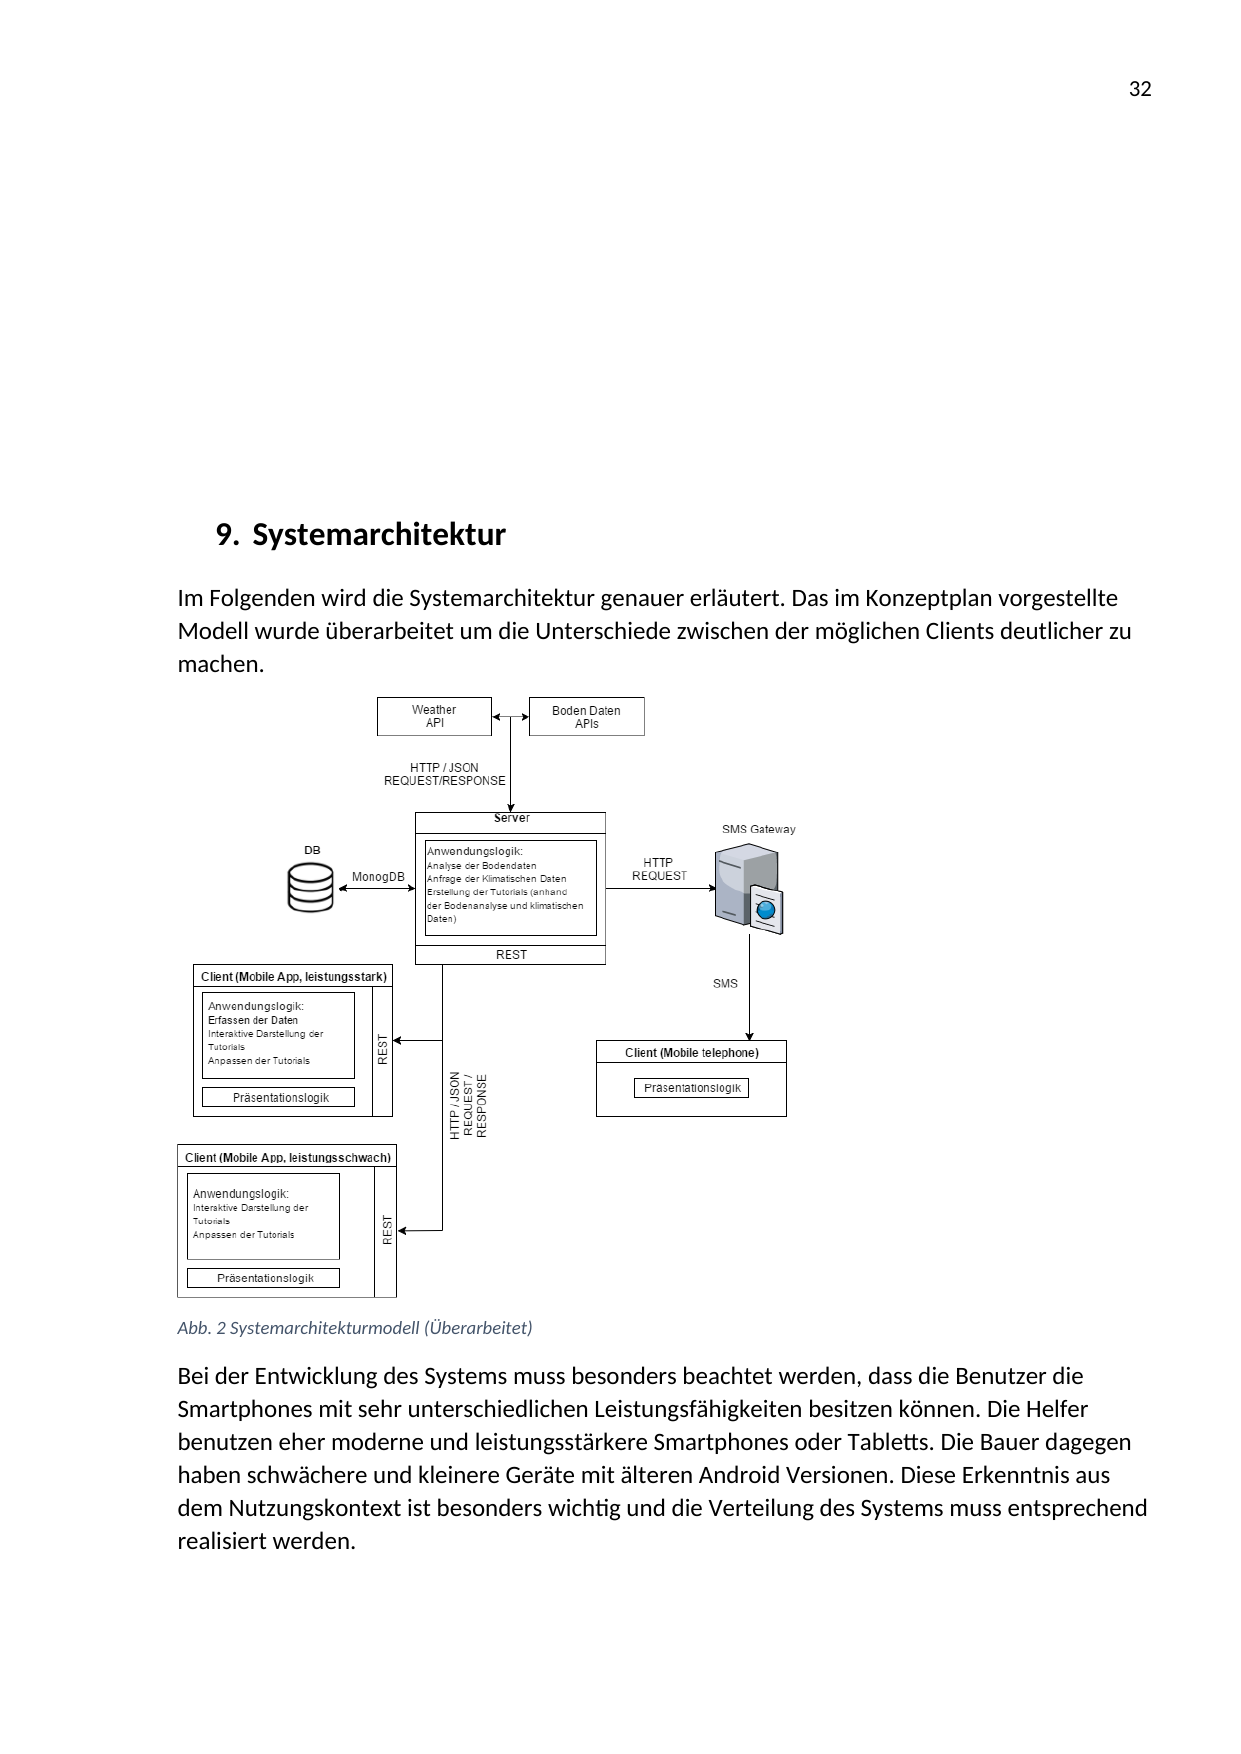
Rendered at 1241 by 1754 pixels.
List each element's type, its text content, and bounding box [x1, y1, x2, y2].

text Abb. 2 Systemarchitekturmodell (Überarbeitet) [177, 1317, 1152, 1339]
text Bei der Entwicklung des Systems muss besonders beachtet werden, dass die Benutzer die Smartphones mit sehr unterschiedlichen Leistungsfähigkeiten besitzen können. Die Helfer benutzen eher moderne und leistungsstärkere Smartphones oder Tabletts. Die Bauer dagegen haben schwächere und kleinere Geräte mit älteren Android Versionen. Diese Erkenntnis aus dem Nutzungskontext ist besonders wichtig und die Verteilung des Systems muss entsprechend realisiert werden. [177, 1360, 1152, 1555]
picture [177, 697, 801, 1298]
text Im Folgenden wird die Systemarchitektur genauer erläutert. Das im Konzeptplan vorgestellte Modell wurde überarbeitet um die Unterschiede zwischen der möglichen Clients deutlicher zu machen. [177, 582, 1152, 678]
subtitle Systemarchitektur [215, 513, 1152, 554]
